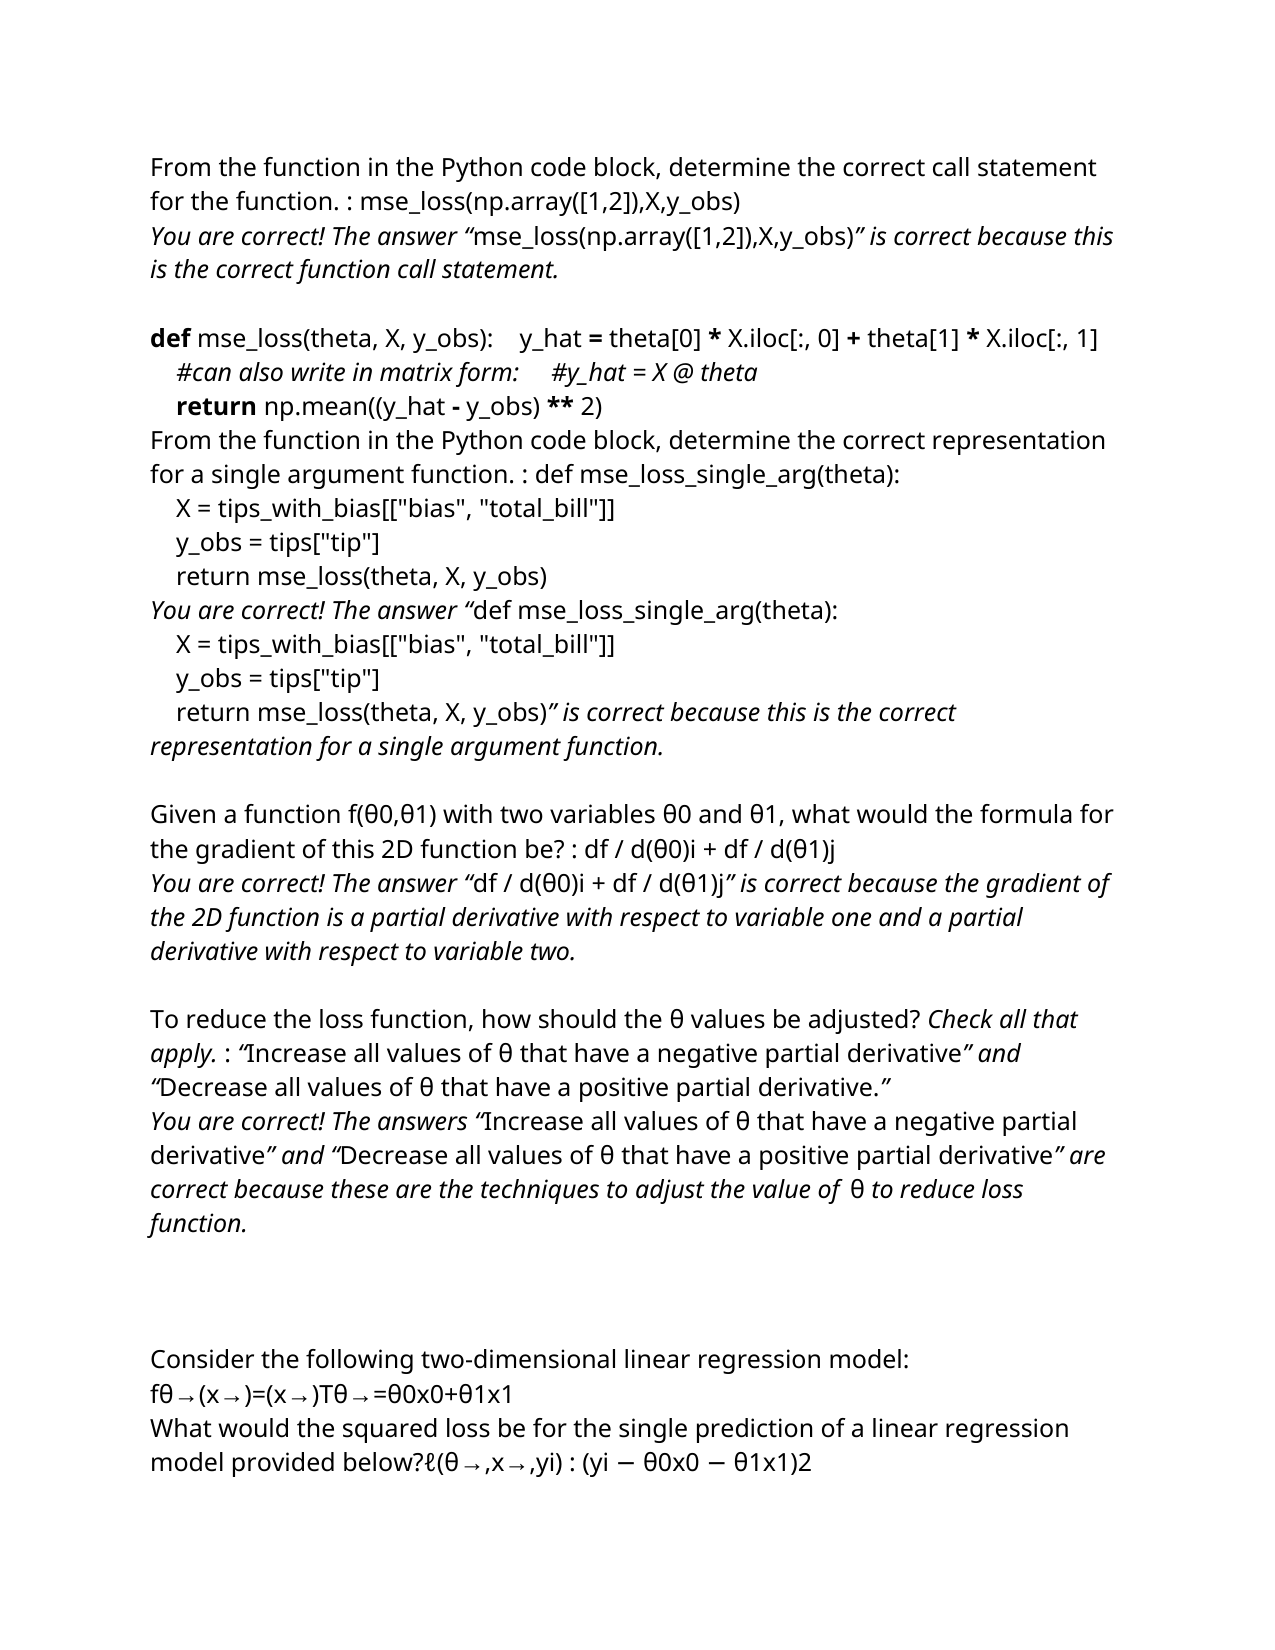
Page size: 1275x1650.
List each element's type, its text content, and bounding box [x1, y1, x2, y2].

text You are correct! The answer “mse_loss(np.array([1,2]),X,y_obs)” is correct because this is the correct function call statement. [150, 218, 1125, 286]
text From the function in the Python code block, determine the correct call statement for the function. : mse_loss(np.array([1,2]),X,y_obs) [150, 150, 1125, 218]
text X = tips_with_bias[["bias", "total_bill"]] [150, 627, 1125, 661]
text From the function in the Python code block, determine the correct representation for a single argument function. : def mse_loss_single_arg(theta): [150, 422, 1125, 491]
text y_obs = tips["tip"] [150, 661, 1125, 695]
text return mse_loss(theta, X, y_obs) [150, 559, 1125, 593]
text fθ→(x→)=(x→)Tθ→=θ0x0+θ1x1 [150, 1376, 1125, 1410]
text y_obs = tips["tip"] [150, 525, 1125, 559]
text You are correct! The answer “def mse_loss_single_arg(theta): [150, 593, 1125, 627]
text return np.mean((y_hat - y_obs) ** 2) [150, 388, 1125, 422]
text X = tips_with_bias[["bias", "total_bill"]] [150, 491, 1125, 525]
text def mse_loss(theta, X, y_obs): y_hat = theta[0] * X.iloc[:, 0] + theta[1] * X.iloc[:, 1] [150, 320, 1125, 354]
text return mse_loss(theta, X, y_obs)” is correct because this is the correct representation for a single argument function. [150, 695, 1125, 763]
text #can also write in matrix form: #y_hat = X @ theta [150, 354, 1125, 388]
text Consider the following two-dimensional linear regression model: [150, 1342, 1125, 1376]
text You are correct! The answers “Increase all values of θ that have a negative partial derivative” and “Decrease all values of θ that have a positive partial derivative” are correct because these are the techniques to adjust the value of θ to reduce loss function. [150, 1104, 1125, 1240]
text To reduce the loss function, how should the θ values be adjusted? Check all that apply. : “Increase all values of θ that have a negative partial derivative” and “Decrease all values of θ that have a positive partial derivative.” [150, 1002, 1125, 1104]
text You are correct! The answer “df / d(θ0)i + df / d(θ1)j” is correct because the gradient of the 2D function is a partial derivative with respect to variable one and a partial derivative with respect to variable two. [150, 865, 1125, 967]
text What would the squared loss be for the single prediction of a linear regression model provided below? ℓ(θ→,x→,yi) : (yi − θ0x0 − θ1x1)2 [150, 1410, 1125, 1478]
text Given a function f(θ0,θ1) with two variables θ0 and θ1, what would the formula for the gradient of this 2D function be? : df / d(θ0)i + df / d(θ1)j [150, 797, 1125, 865]
